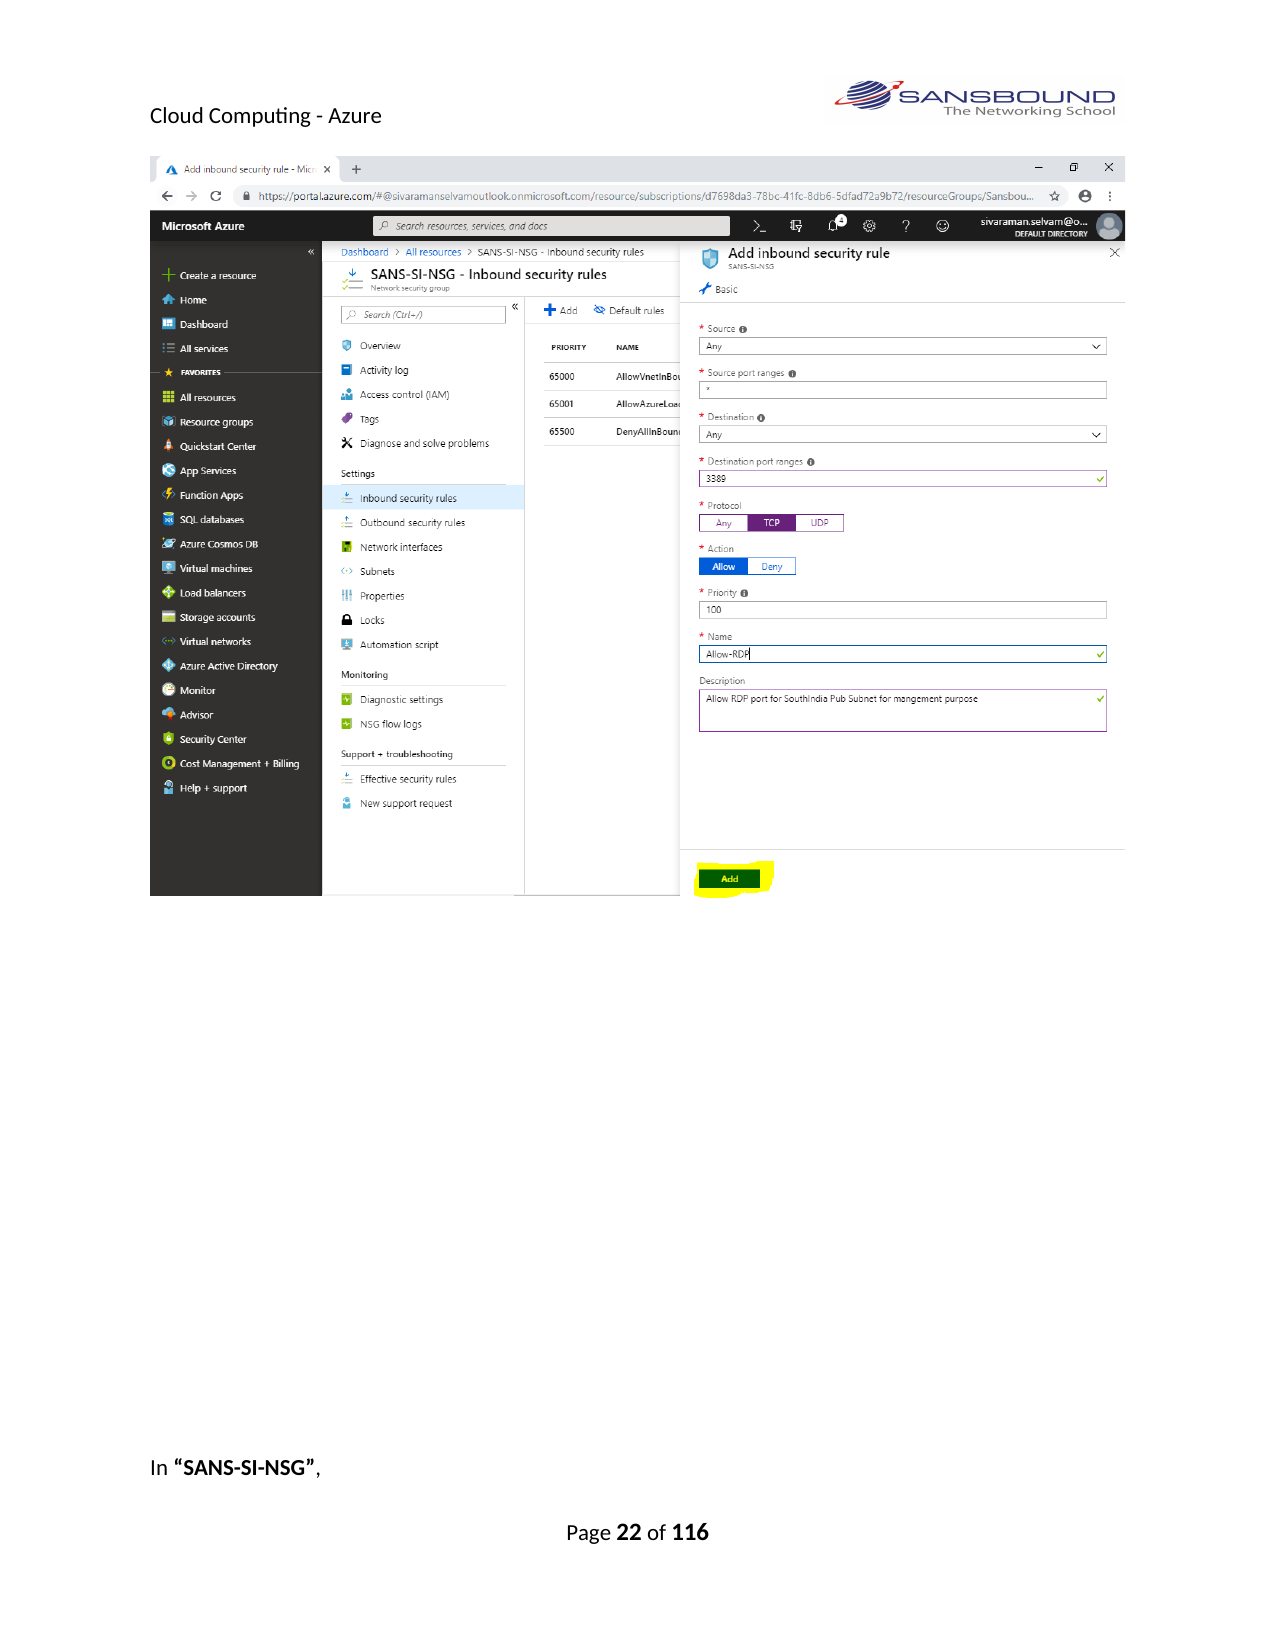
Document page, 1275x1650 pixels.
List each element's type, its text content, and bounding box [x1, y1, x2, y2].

picture [823, 75, 1125, 124]
picture [150, 156, 1125, 898]
text In “SANS-SI-NSG”, [150, 1453, 1125, 1481]
